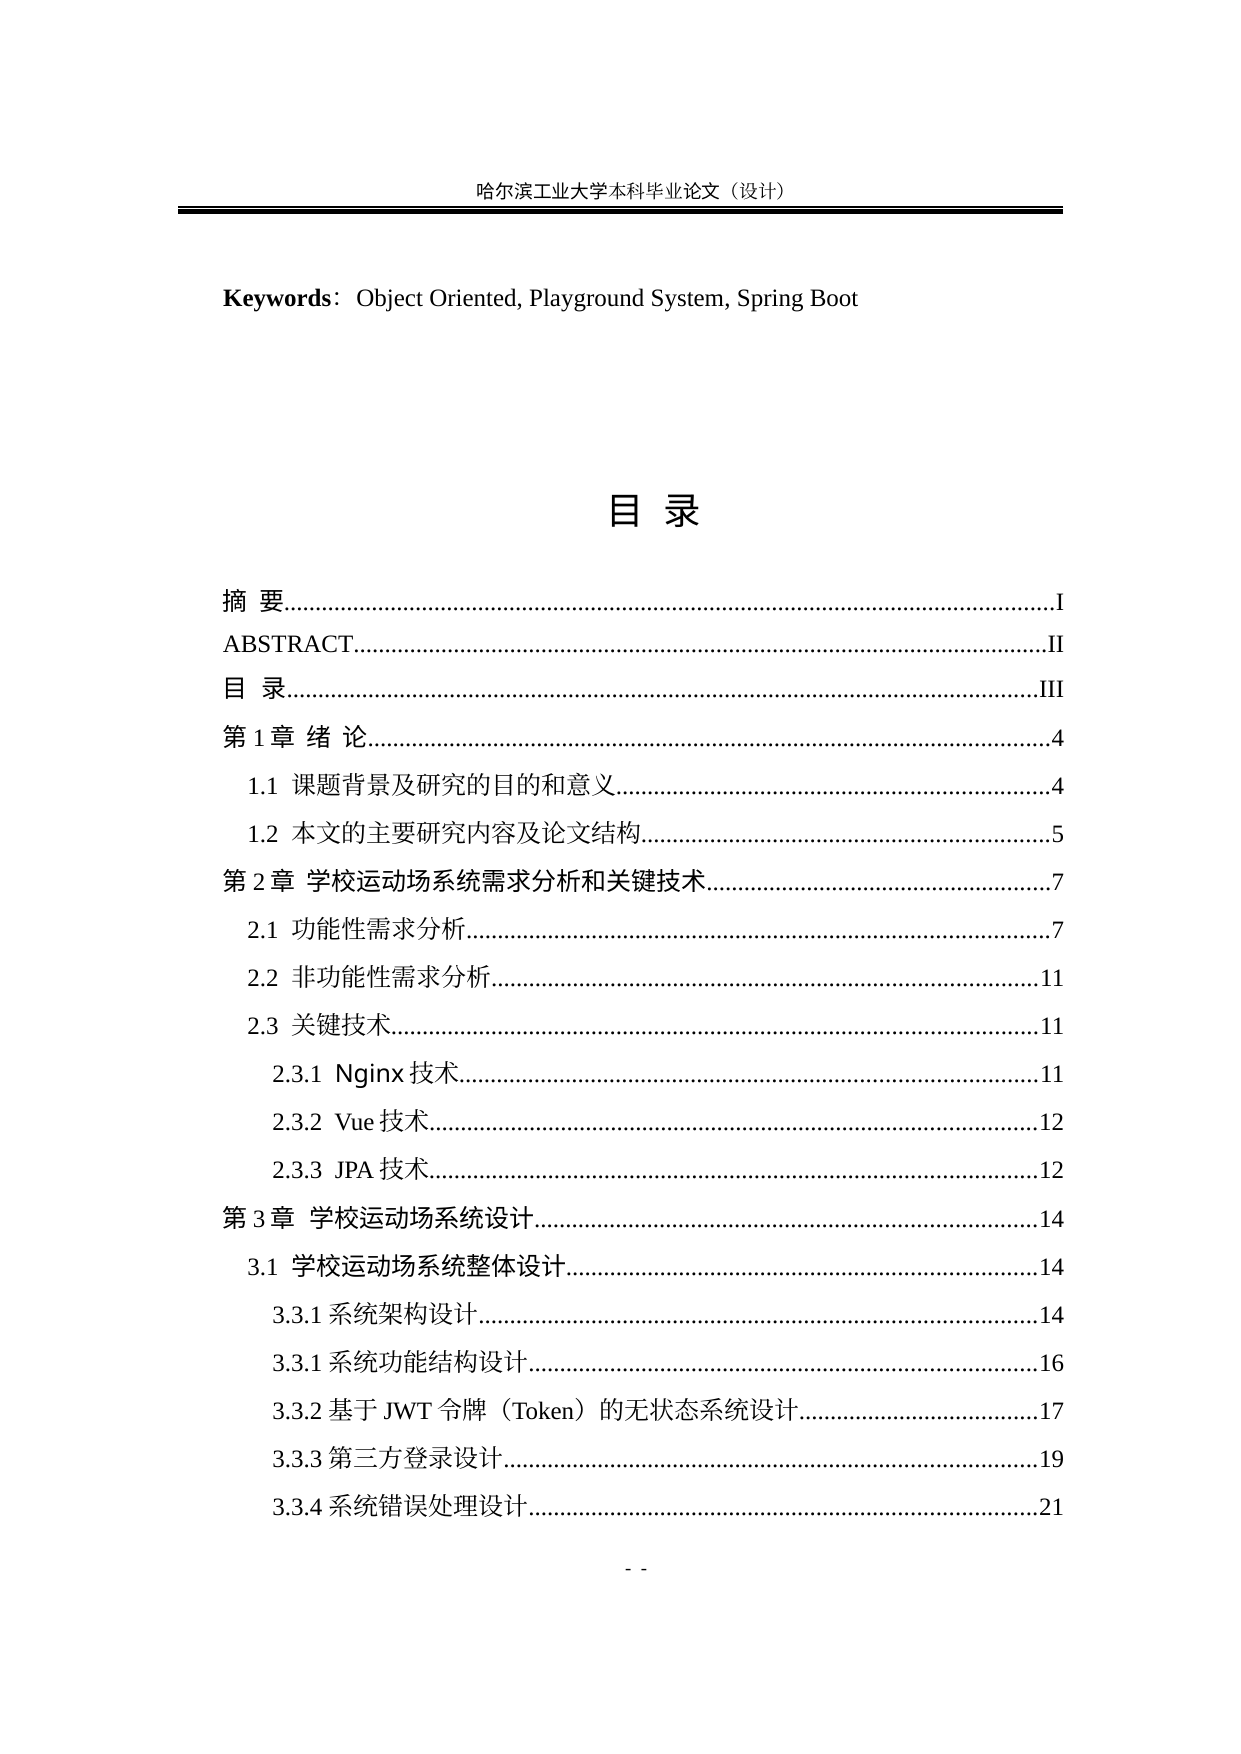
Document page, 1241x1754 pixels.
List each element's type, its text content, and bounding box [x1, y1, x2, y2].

text 第3章 学校运动场系统设计 14 [180, 1198, 1061, 1234]
text 2.3.3 JPA技术 12 [229, 1150, 1061, 1186]
text 1.1 课题背景及研究的目的和意义 4 [204, 765, 1061, 801]
text 2.2 非功能性需求分析 11 [204, 958, 1061, 994]
text 2.3.1 Nginx技术 11 [229, 1054, 1061, 1090]
subtitle 目 录 [180, 481, 1061, 535]
text Abstract II [180, 629, 1061, 658]
text 3.3.4 系统错误处理设计 21 [229, 1487, 1061, 1523]
text 3.3.1 系统功能结构设计 16 [229, 1343, 1061, 1379]
text 2.1 功能性需求分析 7 [204, 910, 1061, 946]
text 第1章 绪 论 4 [180, 717, 1061, 753]
text 3.3.2 基于JWT令牌（Token）的无状态系统设计 17 [229, 1391, 1061, 1427]
text 1.2 本文的主要研究内容及论文结构 5 [204, 813, 1061, 849]
text 3.3.1 系统架构设计 14 [229, 1295, 1061, 1331]
text 第2章 学校运动场系统需求分析和关键技术 7 [180, 861, 1061, 898]
text 3.1 学校运动场系统整体设计 14 [204, 1247, 1061, 1283]
text Keywords：Object Oriented, Playground System, Spring Boot [180, 278, 1061, 314]
text 摘 要 I [180, 581, 1061, 617]
text 2.3 关键技术 11 [204, 1006, 1061, 1042]
text 目 录 III [180, 668, 1061, 705]
text 2.3.2 Vue技术 12 [229, 1102, 1061, 1138]
text 3.3.3 第三方登录设计 19 [229, 1439, 1061, 1475]
